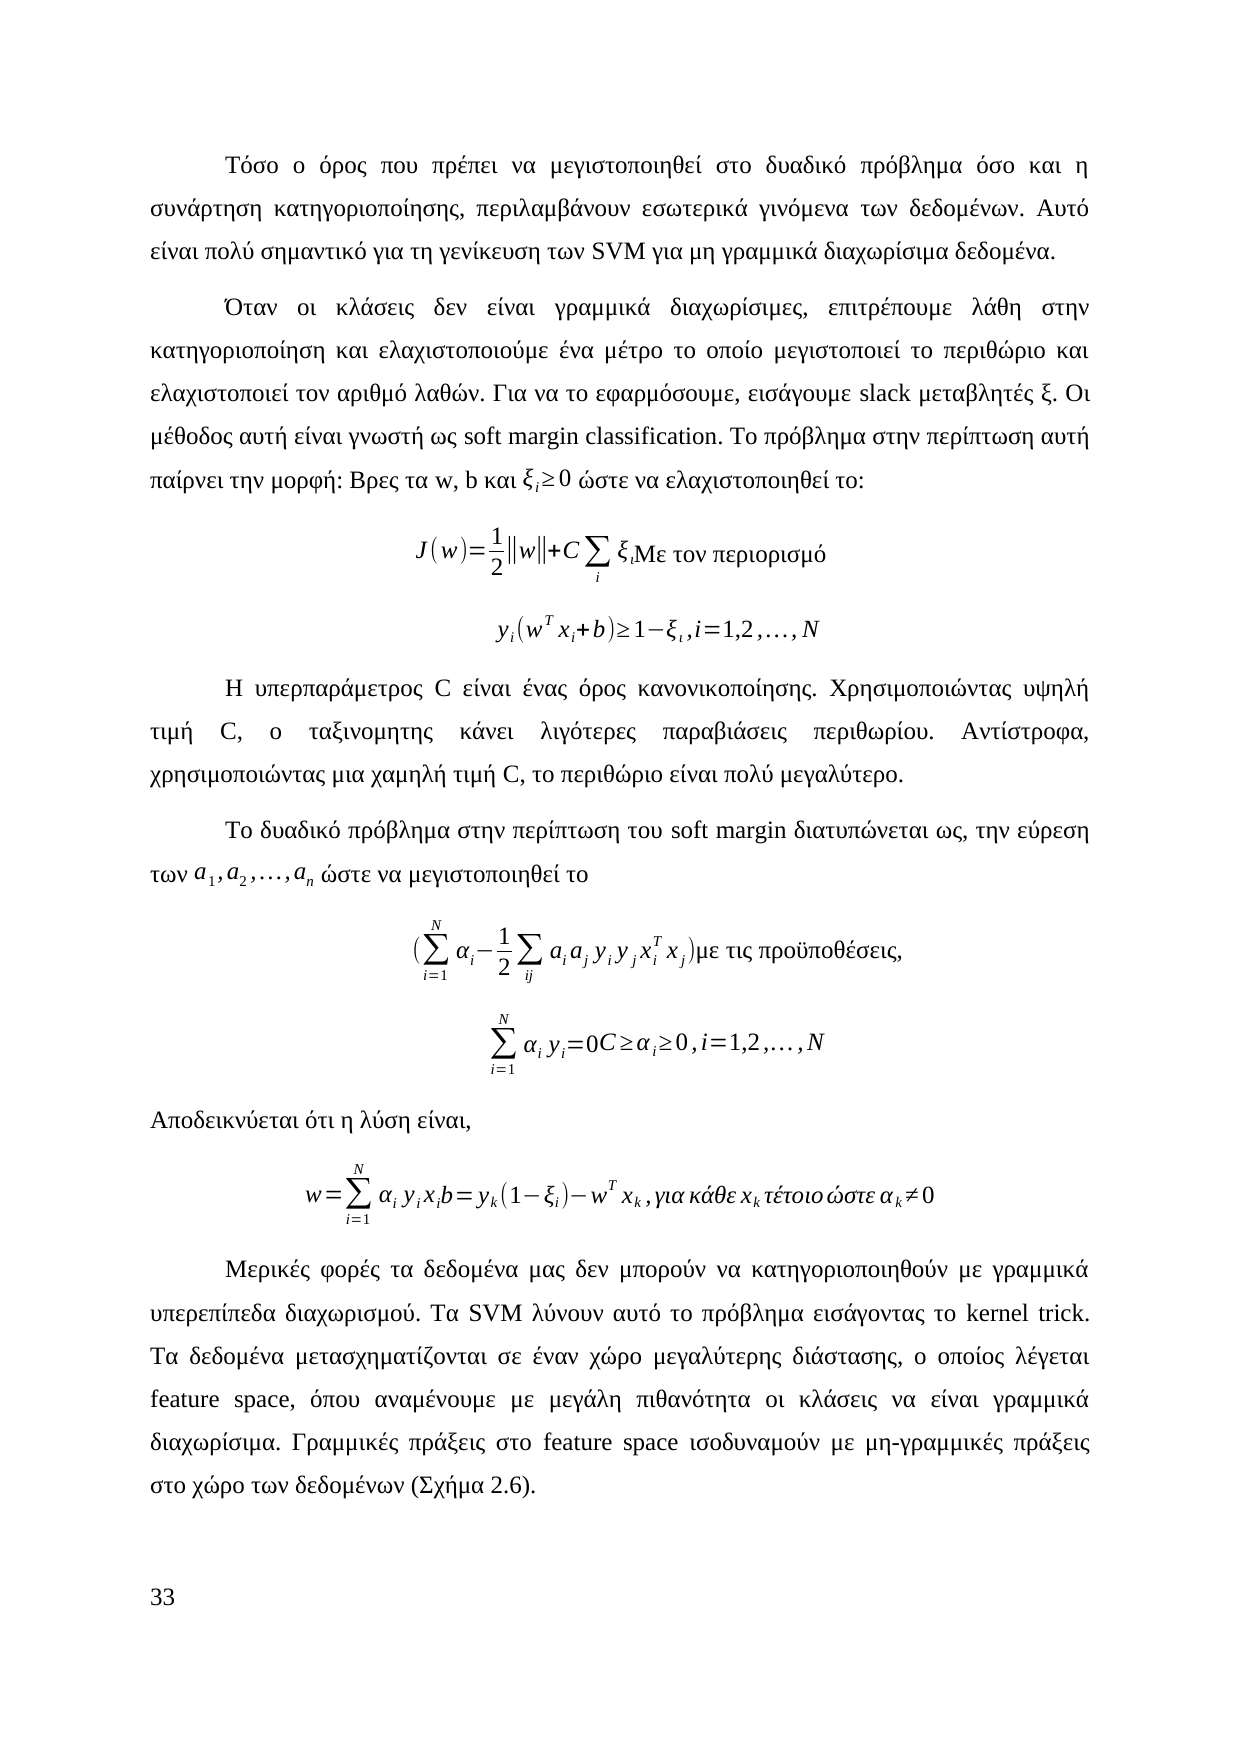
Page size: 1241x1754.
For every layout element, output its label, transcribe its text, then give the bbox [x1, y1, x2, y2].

text Το δυαδικό πρόβλημα στην περίπτωση του soft margin διατυπώνεται ως, την εύρεση των ώστε να μεγιστοποιηθεί το [150, 815, 1090, 889]
text Τόσο ο όρος που πρέπει να μεγιστοποιηθεί στο δυαδικό πρόβλημα όσο και η συνάρτηση κατηγοριοποίησης, περιλαμβάνουν εσωτερικά γινόμενα των δεδομένων. Αυτό είναι πολύ σημαντικό για τη γενίκευση των SVM για μη γραμμικά διαχωρίσιμα δεδομένα. [150, 150, 1090, 265]
text με τις προϋποθέσεις, [150, 916, 1090, 984]
text Μερικές φορές τα δεδομένα μας δεν μπορούν να κατηγοριοποιηθούν με γραμμικά υπερεπίπεδα διαχωρισμού. Τα SVM λύνουν αυτό το πρόβλημα εισάγοντας το kernel trick. Τα δεδομένα μετασχηματίζονται σε έναν χώρο μεγαλύτερης διάστασης, ο οποίος λέγεται feature space, όπου αναμένουμε με μεγάλη πιθανότητα οι κλάσεις να είναι γραμμικά διαχωρίσιμα. Γραμμικές πράξεις στο feature space ισοδυναμούν με μη-γραμμικές πράξεις στο χώρο των δεδομένων (Σχήμα 2.6). [150, 1254, 1090, 1499]
text Όταν οι κλάσεις δεν είναι γραμμικά διαχωρίσιμες, επιτρέπουμε λάθη στην κατηγοριοποίηση και ελαχιστοποιούμε ένα μέτρο το οποίο μεγιστοποιεί το περιθώριο και ελαχιστοποιεί τον αριθμό λαθών. Για να το εφαρμόσουμε, εισάγουμε slack μεταβλητές ξ. Οι μέθοδος αυτή είναι γνωστή ως soft margin classification. Το πρόβλημα στην περίπτωση αυτή παίρνει την μορφή: Βρες τα w, b και ώστε να ελαχιστοποιηθεί το: [150, 292, 1090, 496]
text H υπερπαράμετρος C είναι ένας όρος κανονικοποίησης. Χρησιμοποιώντας υψηλή τιμή C, ο ταξινομητης κάνει λιγότερες παραβιάσεις περιθωρίου. Αντίστροφα, χρησιμοποιώντας μια χαμηλή τιμή C, το περιθώριο είναι πολύ μεγαλύτερο. [150, 673, 1090, 788]
text Αποδεικνύεται ότι η λύση είναι, [150, 1105, 1090, 1133]
text Με τον περιορισμό [150, 523, 1090, 584]
